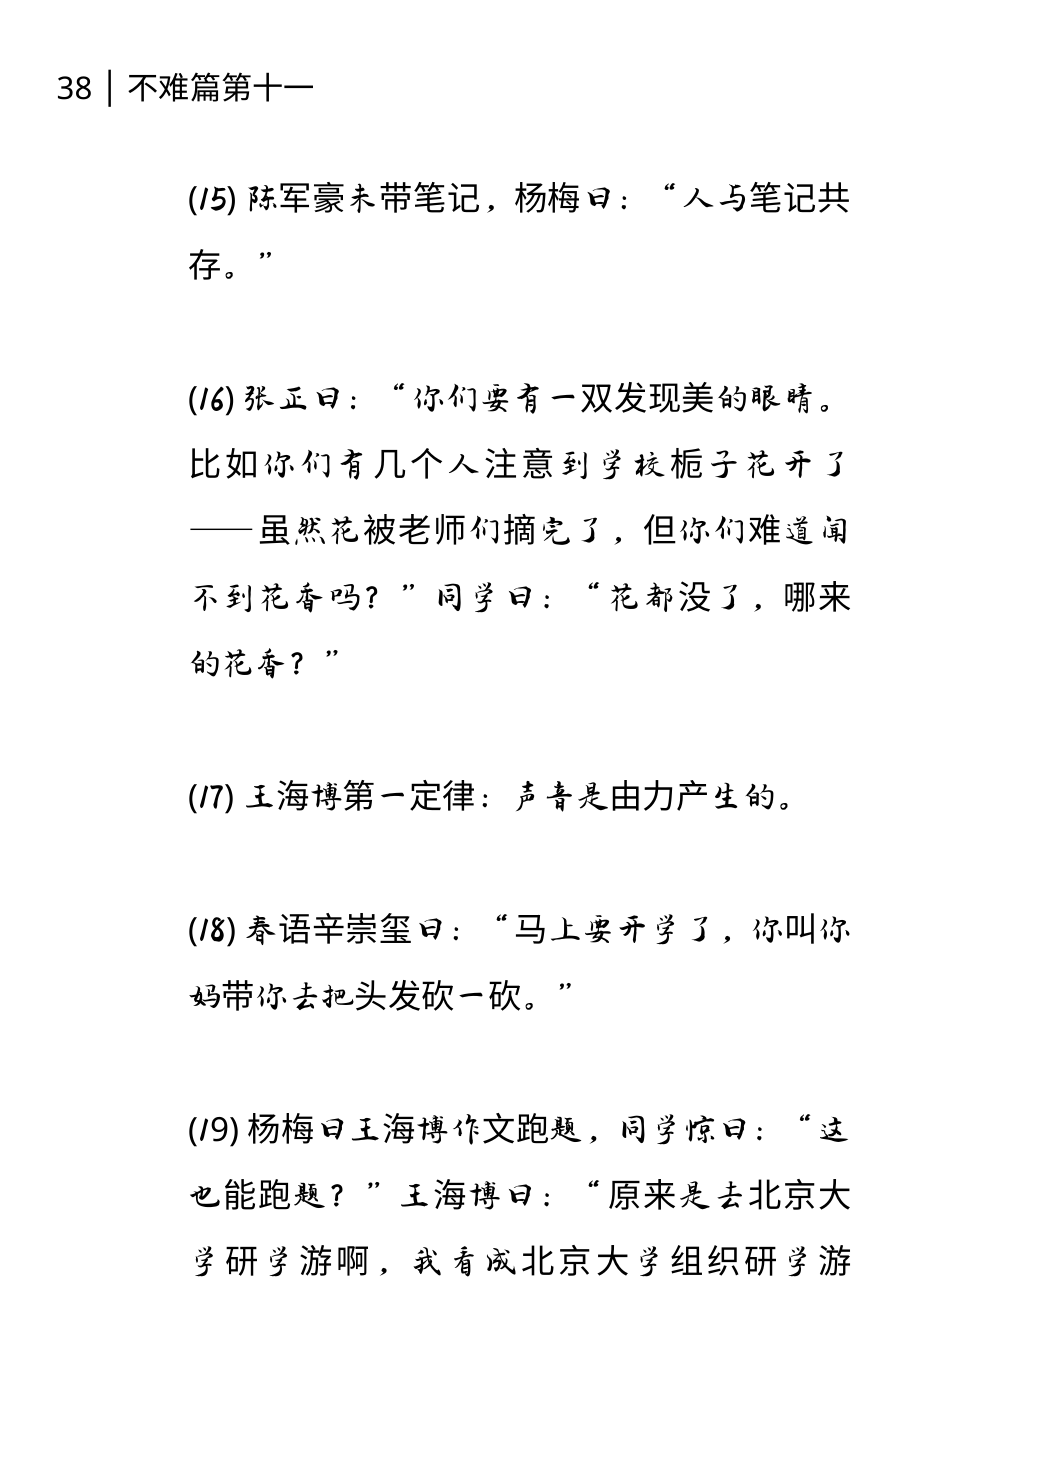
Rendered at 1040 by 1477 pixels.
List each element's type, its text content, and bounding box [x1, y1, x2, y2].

list 春语辛崇玺曰：“马上要开学了，你叫你妈带你去把头发砍一砍。” [188, 897, 852, 1030]
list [188, 1097, 852, 1296]
list 陈军豪未带笔记，杨梅曰：“人与笔记共存。” [188, 166, 852, 299]
list 王海博第一定律：声音是由力产生的。 [188, 764, 852, 831]
list 张正曰：“你们要有一双发现美的眼睛。比如你们有几个人注意到学校栀子花开了——虽然花被老师们摘完了，但你们难道闻不到花香吗？”同学曰：“花都没了，哪来的花香？” [188, 366, 852, 698]
